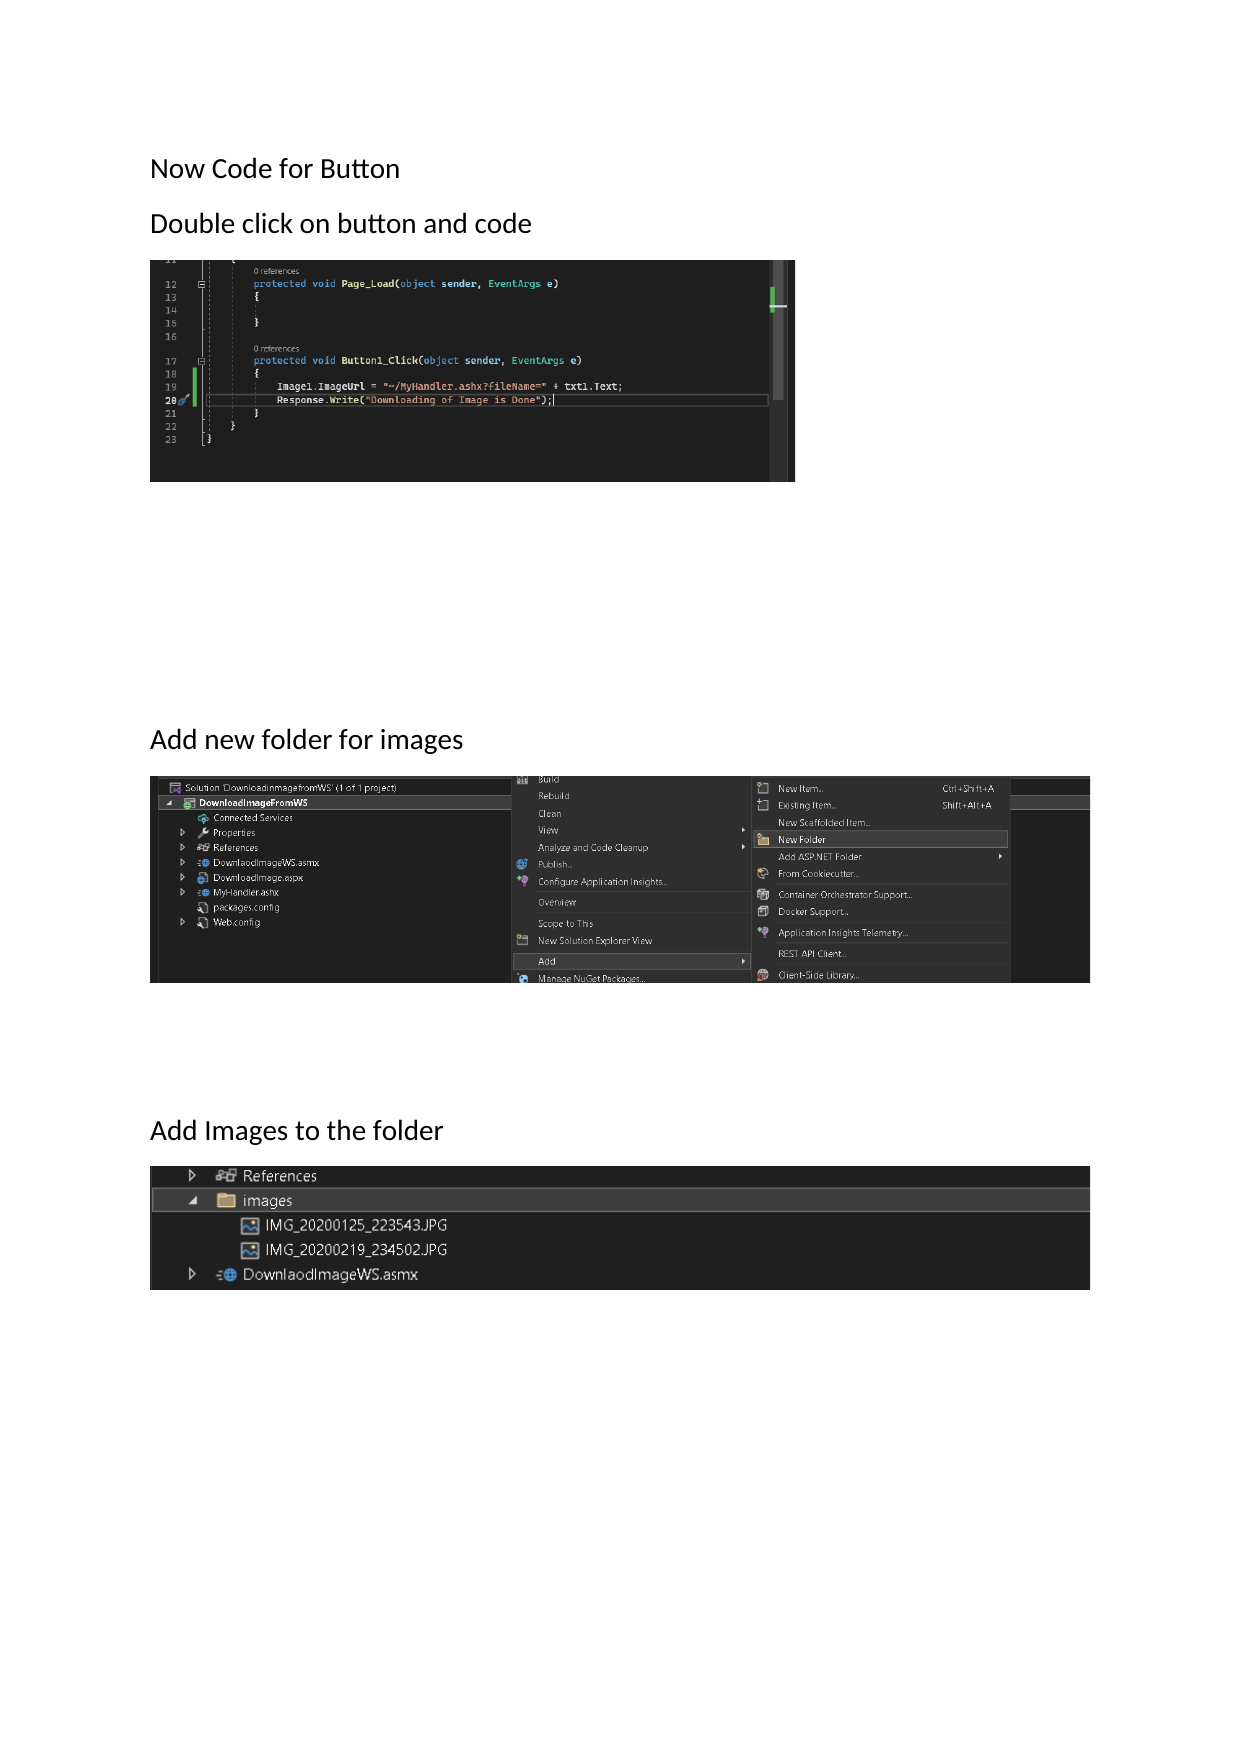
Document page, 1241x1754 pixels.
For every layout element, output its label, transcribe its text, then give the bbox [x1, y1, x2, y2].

picture [150, 1166, 1091, 1290]
picture [150, 776, 1091, 983]
picture [150, 260, 796, 482]
text Double click on button and code [150, 205, 1090, 241]
text Add Images to the folder [150, 1112, 1090, 1147]
text Now Code for Button [150, 150, 1090, 186]
text Add new folder for images [150, 721, 1090, 757]
